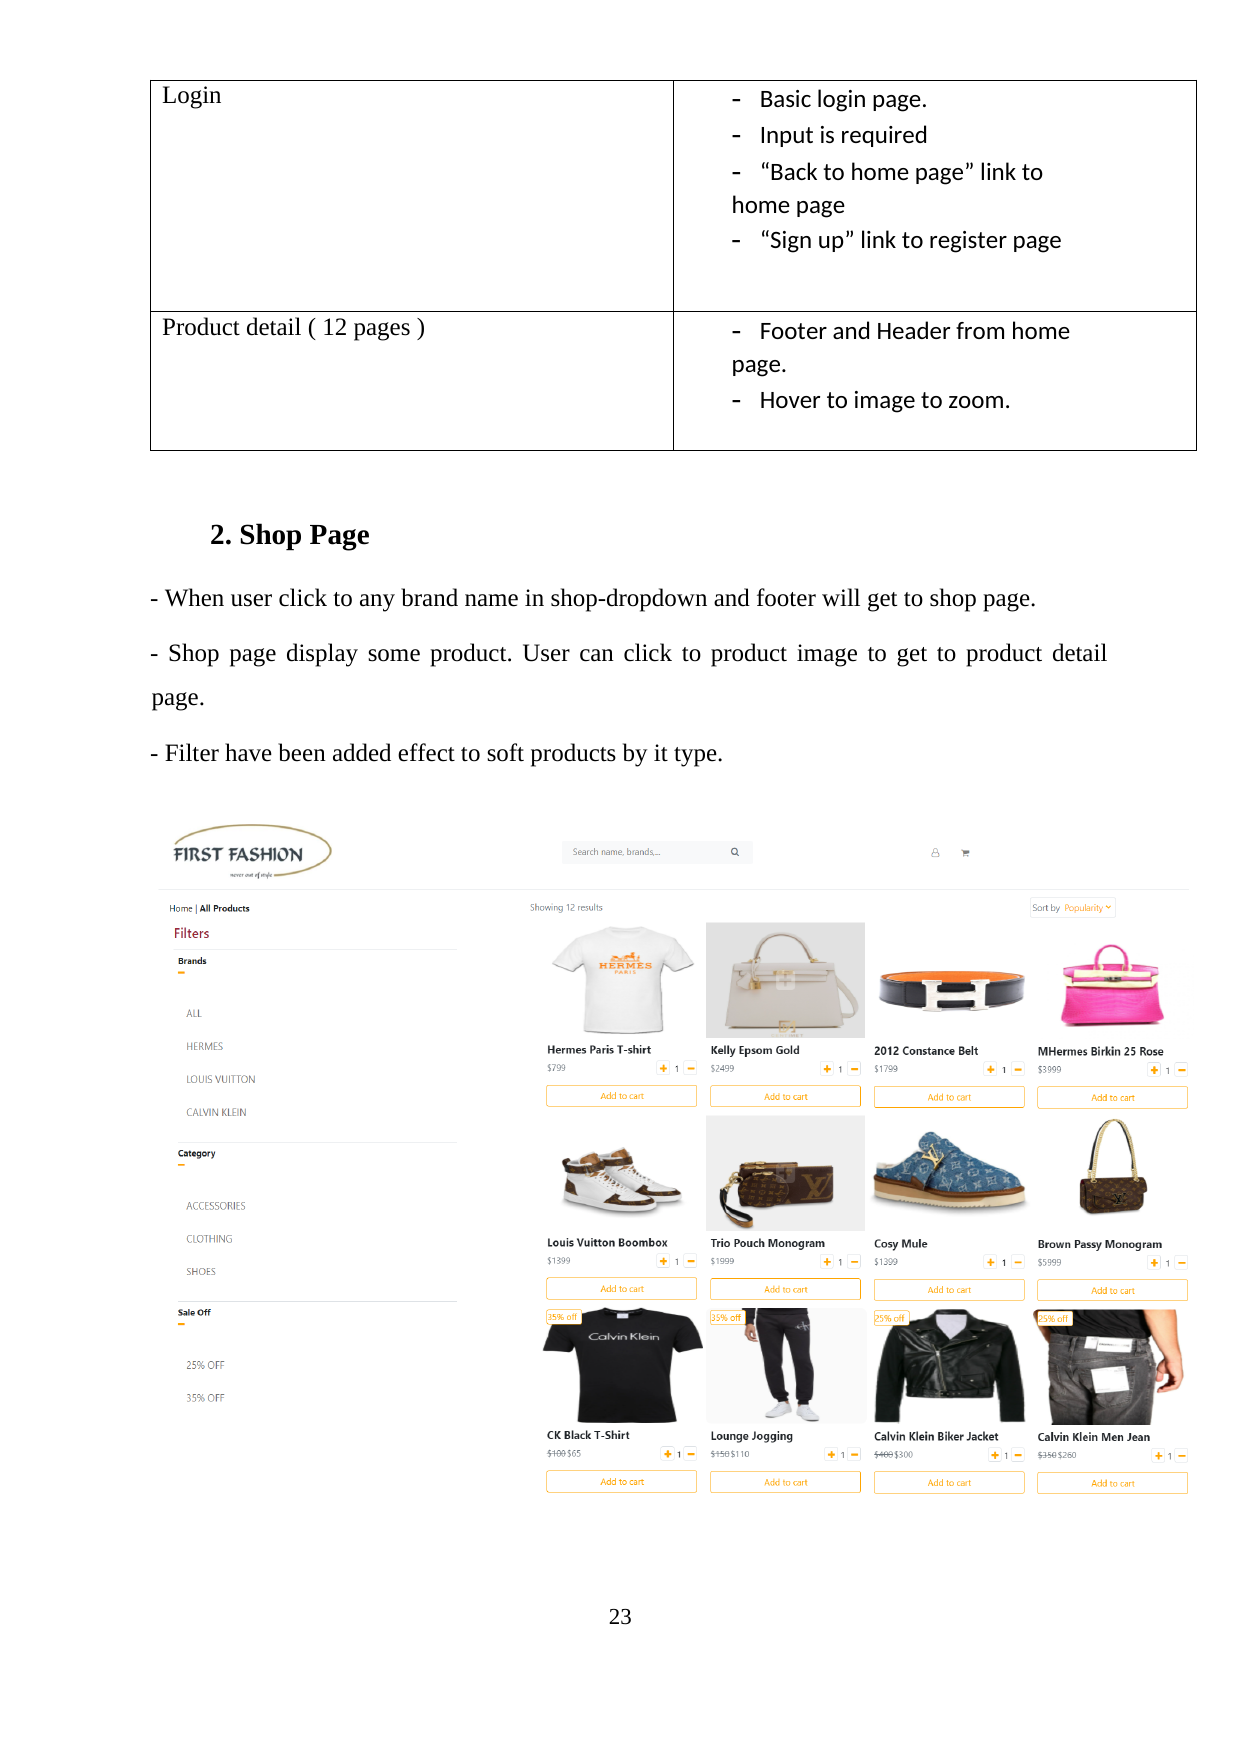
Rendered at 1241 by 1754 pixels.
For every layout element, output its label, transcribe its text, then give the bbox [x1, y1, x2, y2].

subtitle 2. Shop Page [210, 517, 1197, 551]
picture [150, 816, 1197, 1503]
text - When user click to any brand name in shop-dropdown and footer will get to shop page. [150, 583, 1110, 611]
text - Filter have been added effect to soft products by it type. [150, 738, 1109, 766]
table_cell Basic login page. Input is required “Back to home page” link to home page “Sign up” link to register page [674, 81, 1196, 311]
text - Shop page display some product. User can click to product image to get to product detail page. [150, 638, 1110, 711]
table_cell Product detail ( 12 pages ) [151, 312, 673, 450]
table_cell Login [151, 81, 673, 311]
table_cell Footer and Header from home page. Hover to image to zoom. [674, 312, 1196, 450]
